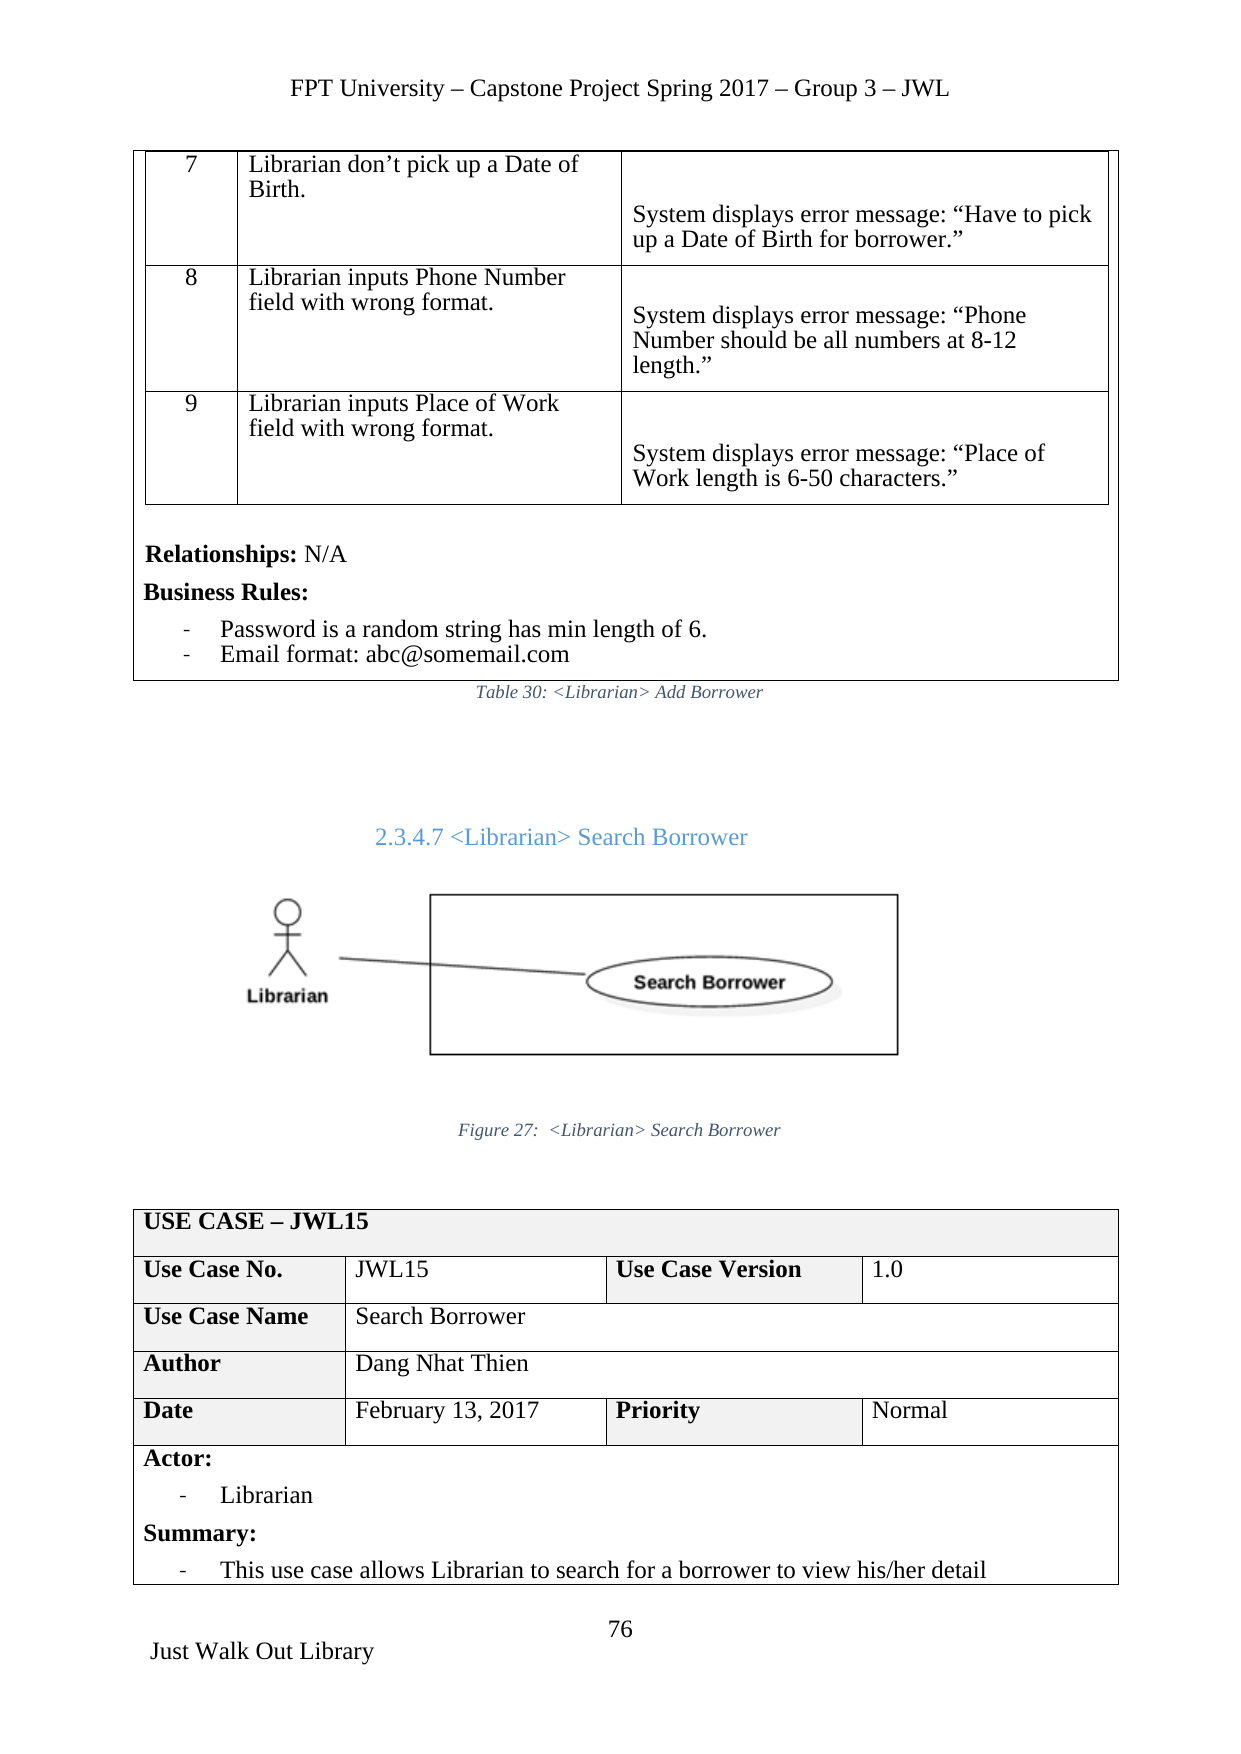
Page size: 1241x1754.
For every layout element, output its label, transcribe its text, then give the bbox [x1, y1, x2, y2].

table_cell Author [134, 1352, 345, 1398]
subtitle <Librarian> Search Borrower [375, 822, 1090, 851]
table_cell Priority [607, 1399, 862, 1445]
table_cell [134, 1446, 1118, 1584]
table_cell Date [134, 1399, 345, 1445]
table_cell JWL15 [346, 1257, 606, 1303]
table_cell Use Case Name [134, 1304, 345, 1351]
table_cell Normal [863, 1399, 1118, 1445]
text Figure 27: <Librarian> Search Borrower [150, 1119, 1090, 1141]
table_cell Search Borrower [346, 1304, 1118, 1351]
table_cell Use Case Version [607, 1257, 862, 1303]
table_header USE CASE – JWL15 [134, 1210, 1118, 1256]
table_cell February 13, 2017 [346, 1399, 606, 1445]
table_cell Use Case No. [134, 1257, 345, 1303]
picture [150, 852, 955, 1101]
table_cell 1.0 [863, 1257, 1118, 1303]
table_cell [134, 151, 1118, 680]
text Table 30: <Librarian> Add Borrower [150, 681, 1090, 703]
table_cell Dang Nhat Thien [346, 1352, 1118, 1398]
